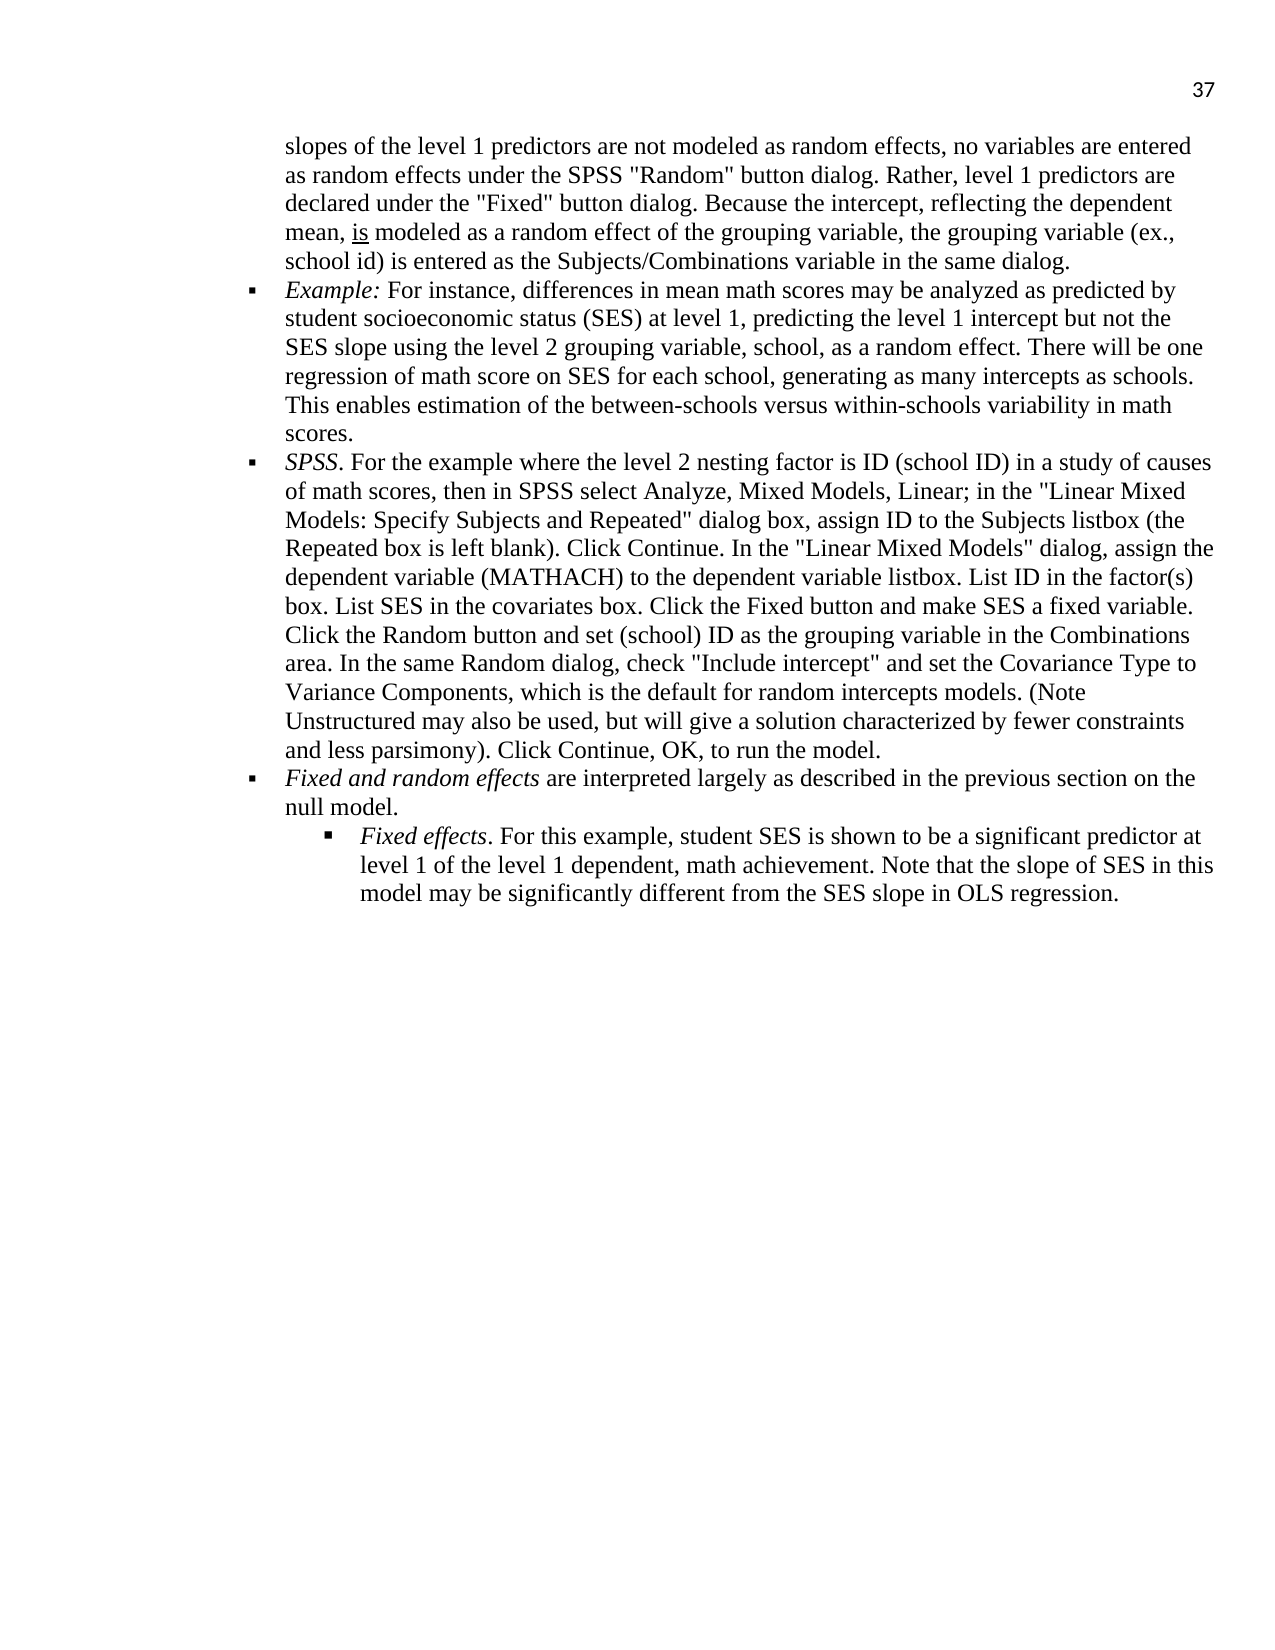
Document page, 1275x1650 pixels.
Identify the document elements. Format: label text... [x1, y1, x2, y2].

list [247, 131, 1215, 275]
list SPSS. For the example where the level 2 nesting factor is ID (school ID) in a study of causes of math scores, then in SPSS select Analyze, Mixed Models, Linear; in the "Linear Mixed Models: Specify Subjects and Repeated" dialog box, assign ID to the Subjects listbox (the Repeated box is left blank). Click Continue. In the "Linear Mixed Models" dialog, assign the dependent variable (MATHACH) to the dependent variable listbox. List ID in the factor(s) box. List SES in the covariates box. Click the Fixed button and make SES a fixed variable. Click the Random button and set (school) ID as the grouping variable in the Combinations area. In the same Random dialog, check "Include intercept" and set the Covariance Type to Variance Components, which is the default for random intercepts models. (Note Unstructured may also be used, but will give a solution characterized by fewer constraints and less parsimony). Click Continue, OK, to run the model. [247, 447, 1215, 763]
list Fixed effects. For this example, student SES is shown to be a significant predictor at level 1 of the level 1 dependent, math achievement. Note that the slope of SES in this model may be significantly different from the SES slope in OLS regression. [322, 821, 1215, 907]
list Fixed and random effects are interpreted largely as described in the previous section on the null model. [247, 763, 1215, 821]
list Example: For instance, differences in mean math scores may be analyzed as predicted by student socioeconomic status (SES) at level 1, predicting the level 1 intercept but not the SES slope using the level 2 grouping variable, school, as a random effect. There will be one regression of math score on SES for each school, generating as many intercepts as schools. This enables estimation of the between-schools versus within-schools variability in math scores. [247, 275, 1215, 447]
